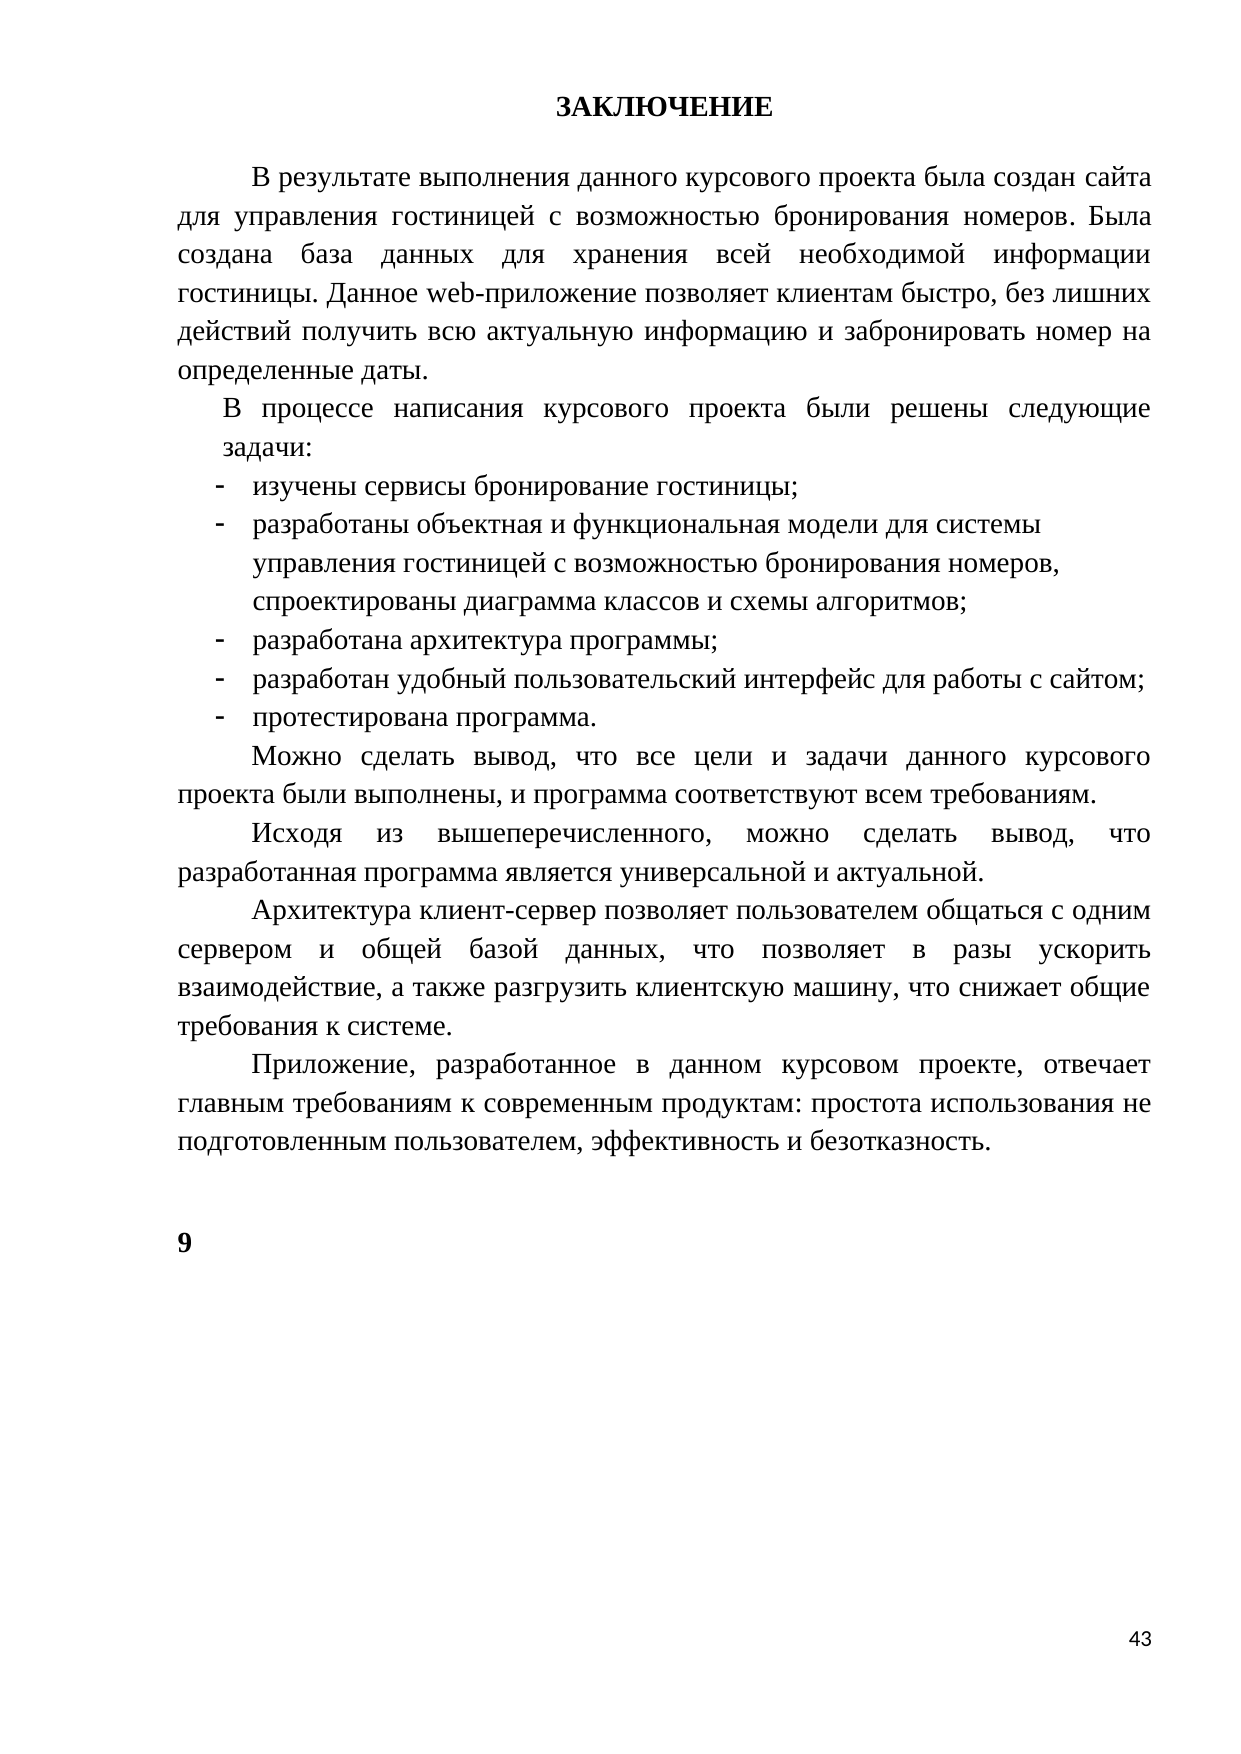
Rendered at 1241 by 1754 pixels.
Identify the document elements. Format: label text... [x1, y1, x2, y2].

subtitle ЗАКЛЮЧЕНИЕ [177, 89, 1152, 122]
list разработана архитектура программы; [215, 622, 1152, 656]
list изучены сервисы бронирование гостиницы; [215, 468, 1152, 501]
list Исходя из вышеперечисленного, можно сделать вывод, что разработанная программа является универсальной и актуальной. [177, 815, 1152, 887]
text Архитектура клиент-сервер позволяет пользователем общаться с одним сервером и общей базой данных, что позволяет в разы ускорить взаимодействие, а также разгрузить клиентскую машину, что снижает общие требования к системе. [177, 892, 1152, 1041]
list Можно сделать вывод, что все цели и задачи данного курсового проекта были выполнены, и программа соответствуют всем требованиям. [177, 738, 1152, 810]
text Приложение, разработанное в данном курсовом проекте, отвечает главным требованиям к современным продуктам: простота использования не подготовленным пользователем, эффективность и безотказность. [177, 1046, 1152, 1157]
list разработан удобный пользовательский интерфейс для работы с сайтом; [215, 661, 1152, 694]
list В процессе написания курсового проекта были решены следующие задачи: [222, 391, 1152, 463]
list разработаны объектная и функциональная модели для системы управления гостиницей с возможностью бронирования номеров, спроектированы диаграмма классов и схемы алгоритмов; [215, 506, 1152, 617]
list протестирована программа. [215, 699, 1152, 733]
text В результате выполнения данного курсового проекта была создан сайта для управления гостиницей с возможностью бронирования номеров. Была создана база данных для хранения всей необходимой информации гостиницы. Данное web-приложение позволяет клиентам быстро, без лишних действий получить всю актуальную информацию и забронировать номер на определенные даты. [177, 159, 1152, 386]
